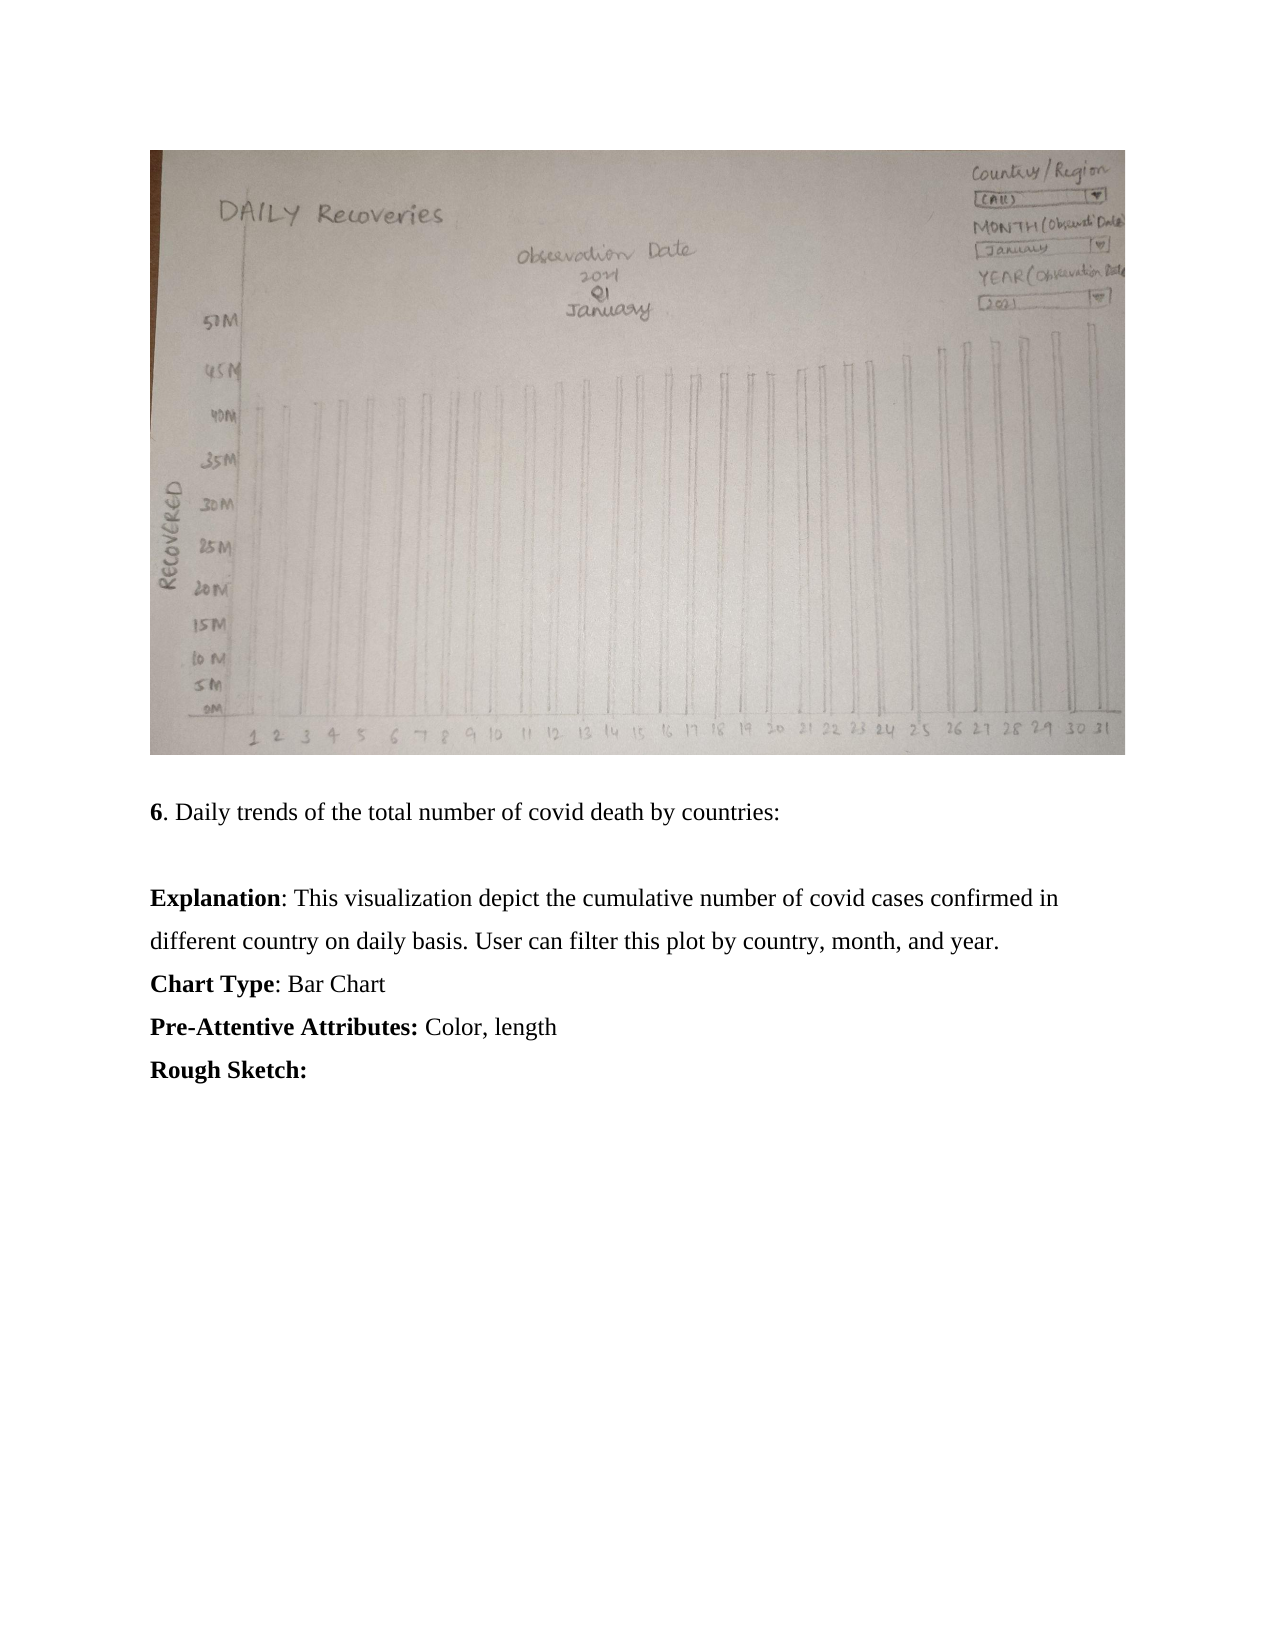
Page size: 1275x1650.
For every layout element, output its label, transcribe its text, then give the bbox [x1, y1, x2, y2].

picture [150, 150, 1125, 755]
text Explanation: This visualization depict the cumulative number of covid cases confirmed in different country on daily basis. User can filter this plot by country, month, and year. Chart Type: Bar Chart Pre-Attentive Attributes: Color, length [150, 840, 1125, 1041]
text Rough Sketch: [150, 1056, 1125, 1084]
text 6. Daily trends of the total number of covid death by countries: [150, 797, 1125, 826]
